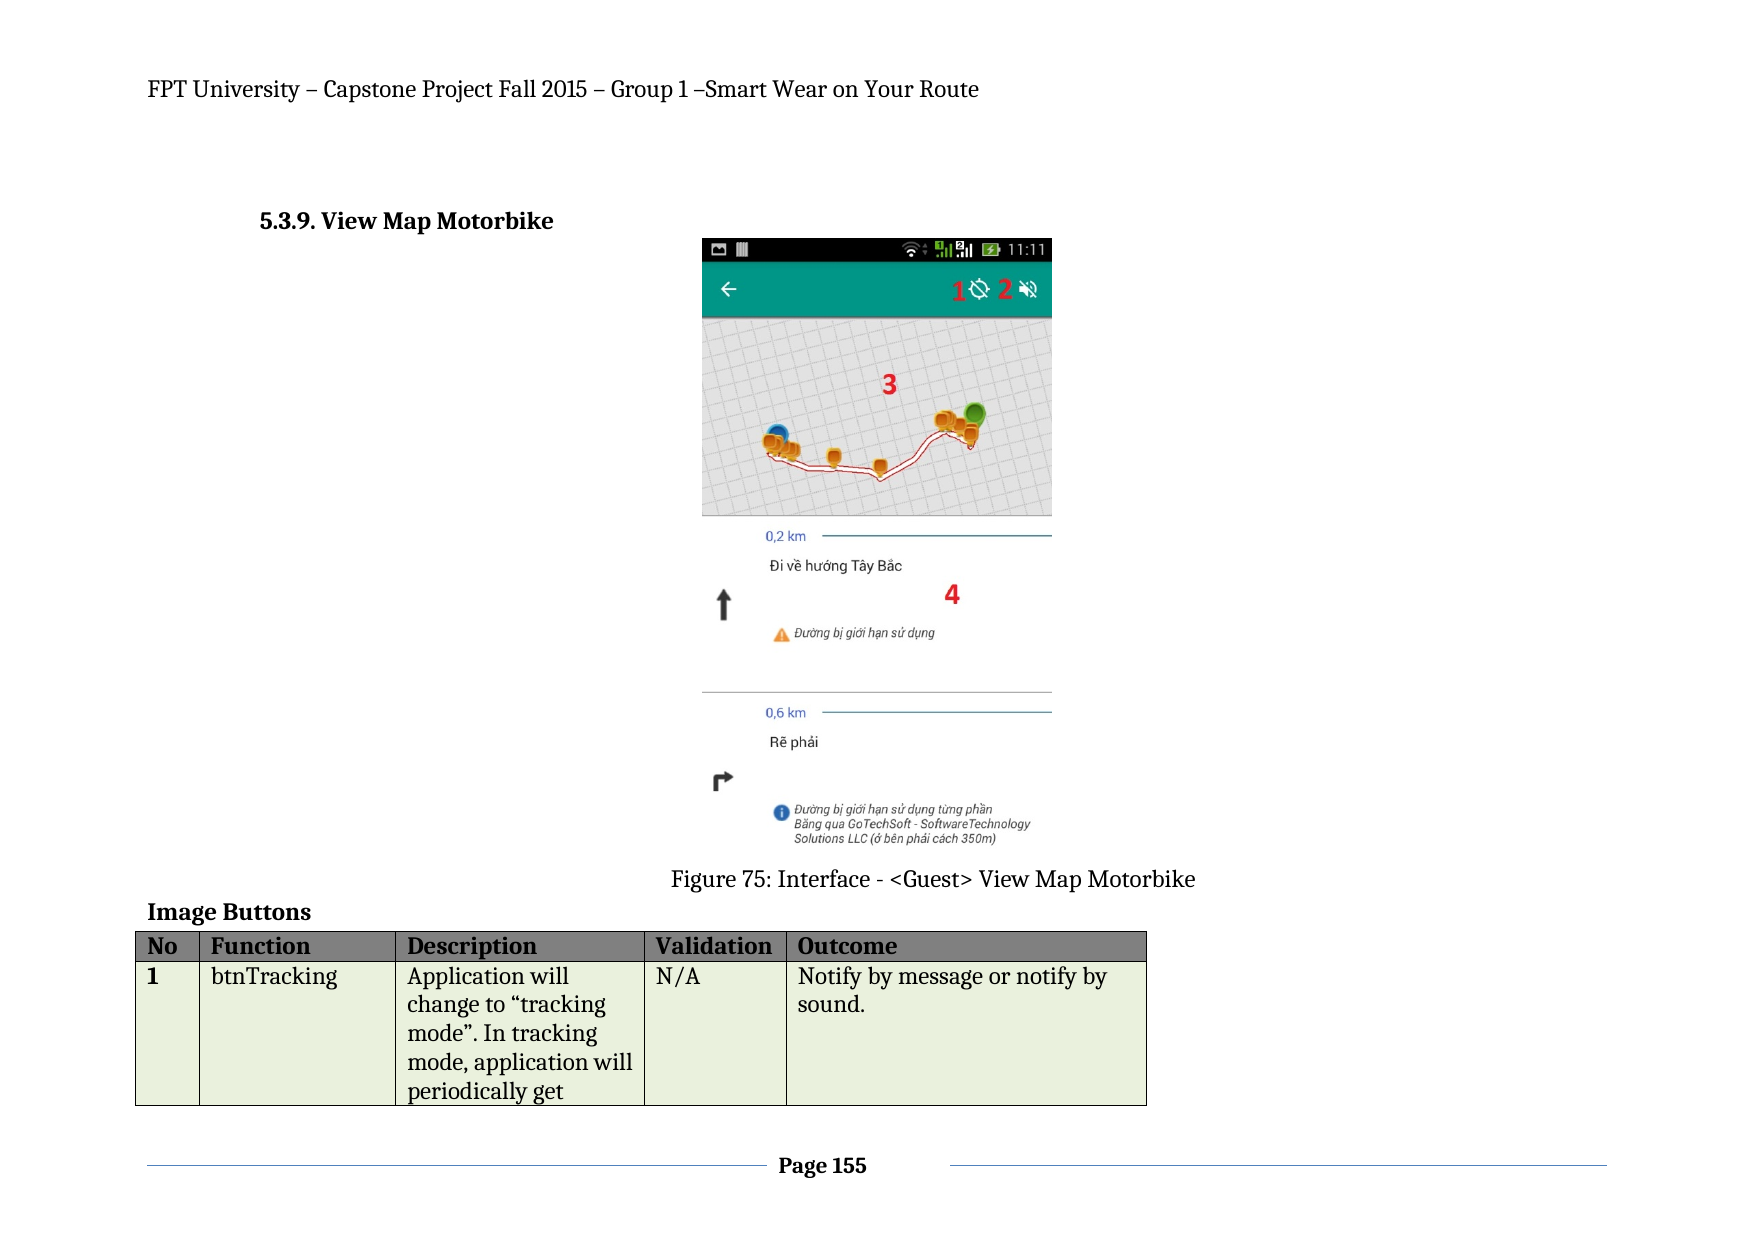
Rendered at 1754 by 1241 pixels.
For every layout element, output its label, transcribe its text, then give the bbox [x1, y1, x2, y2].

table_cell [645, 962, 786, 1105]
list Figure 75: Interface - <Guest> View Map Motorbike [259, 865, 1607, 893]
text Image Buttons [147, 898, 1607, 927]
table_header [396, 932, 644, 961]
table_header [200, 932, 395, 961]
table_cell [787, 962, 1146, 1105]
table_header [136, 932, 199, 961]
subtitle 5.3.9. View Map Motorbike [259, 207, 1607, 236]
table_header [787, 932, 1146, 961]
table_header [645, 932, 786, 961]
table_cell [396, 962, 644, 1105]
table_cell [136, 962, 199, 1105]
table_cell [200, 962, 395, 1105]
picture [702, 238, 1052, 861]
